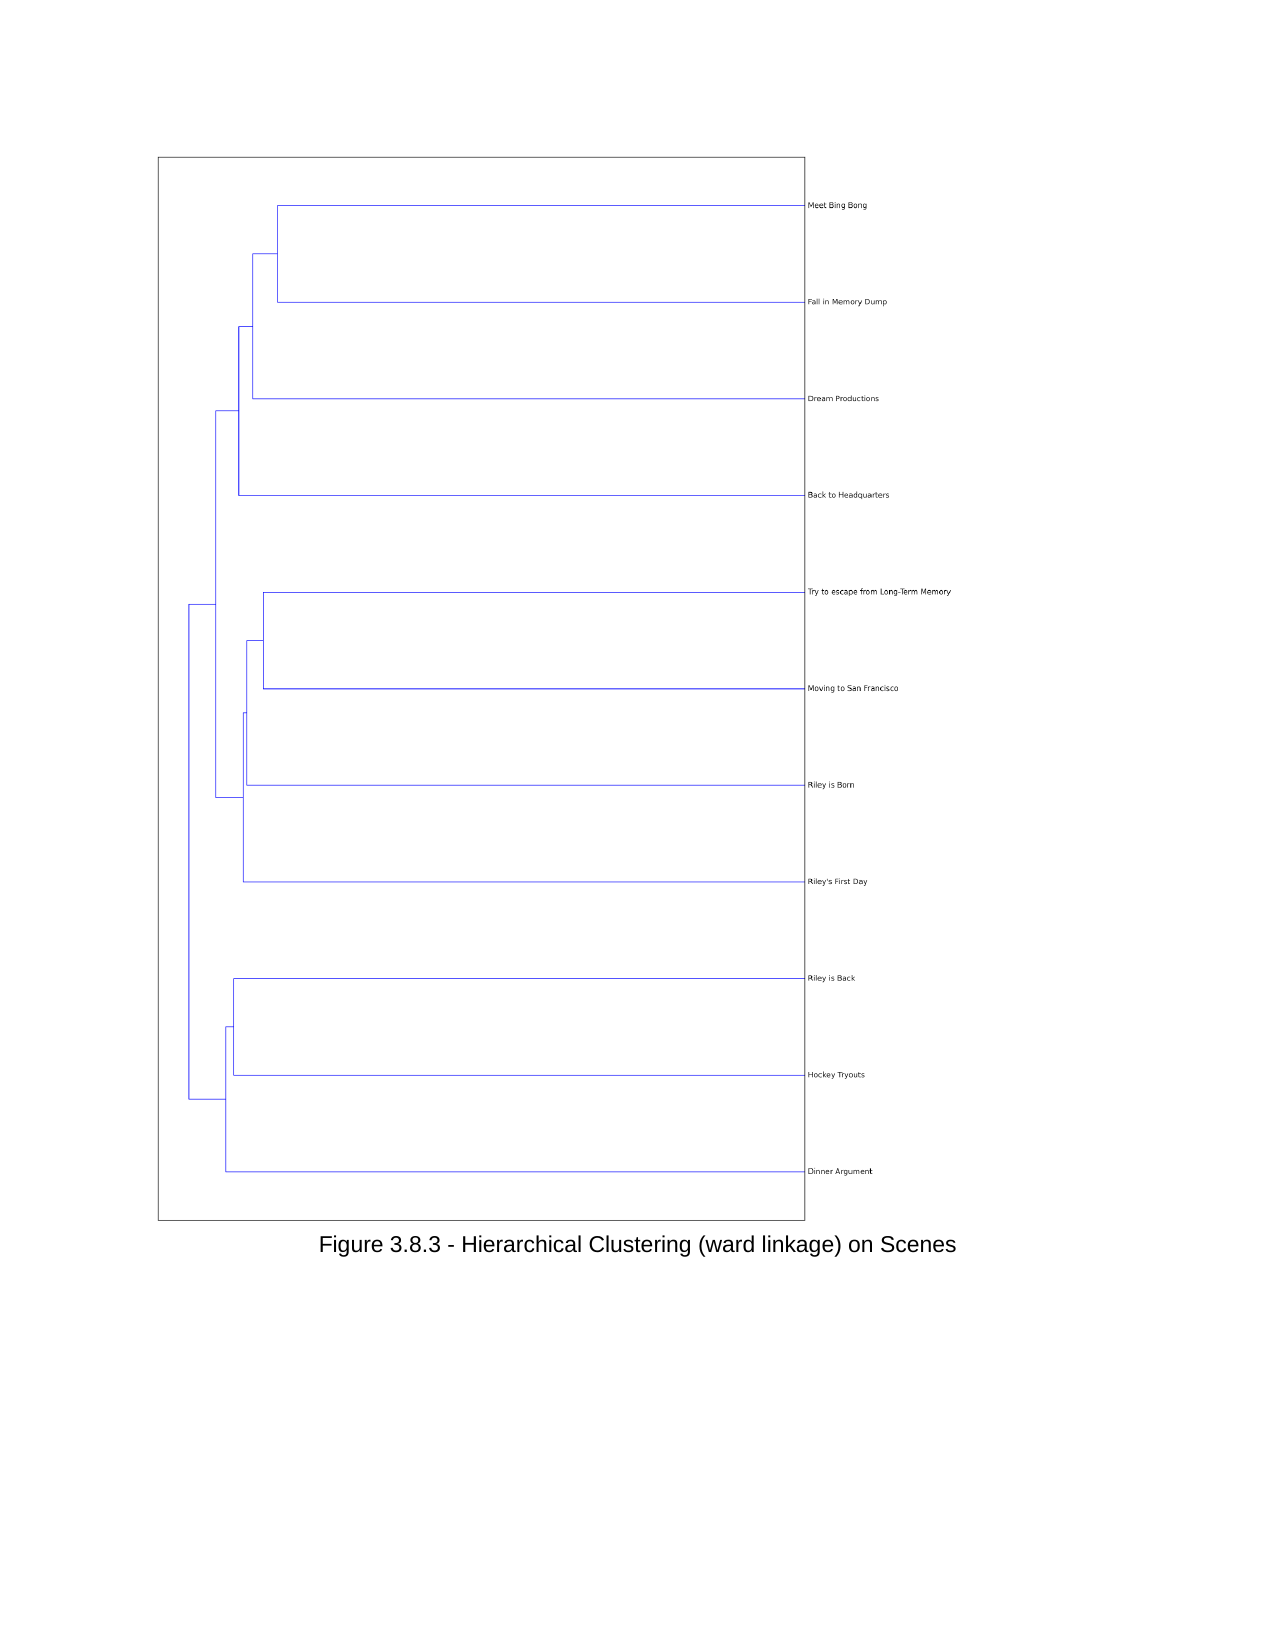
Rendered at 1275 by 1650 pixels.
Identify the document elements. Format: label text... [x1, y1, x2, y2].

text Figure 3.8.3 - Hierarchical Clustering (ward linkage) on Scenes [150, 1231, 1125, 1257]
picture [150, 150, 958, 1228]
